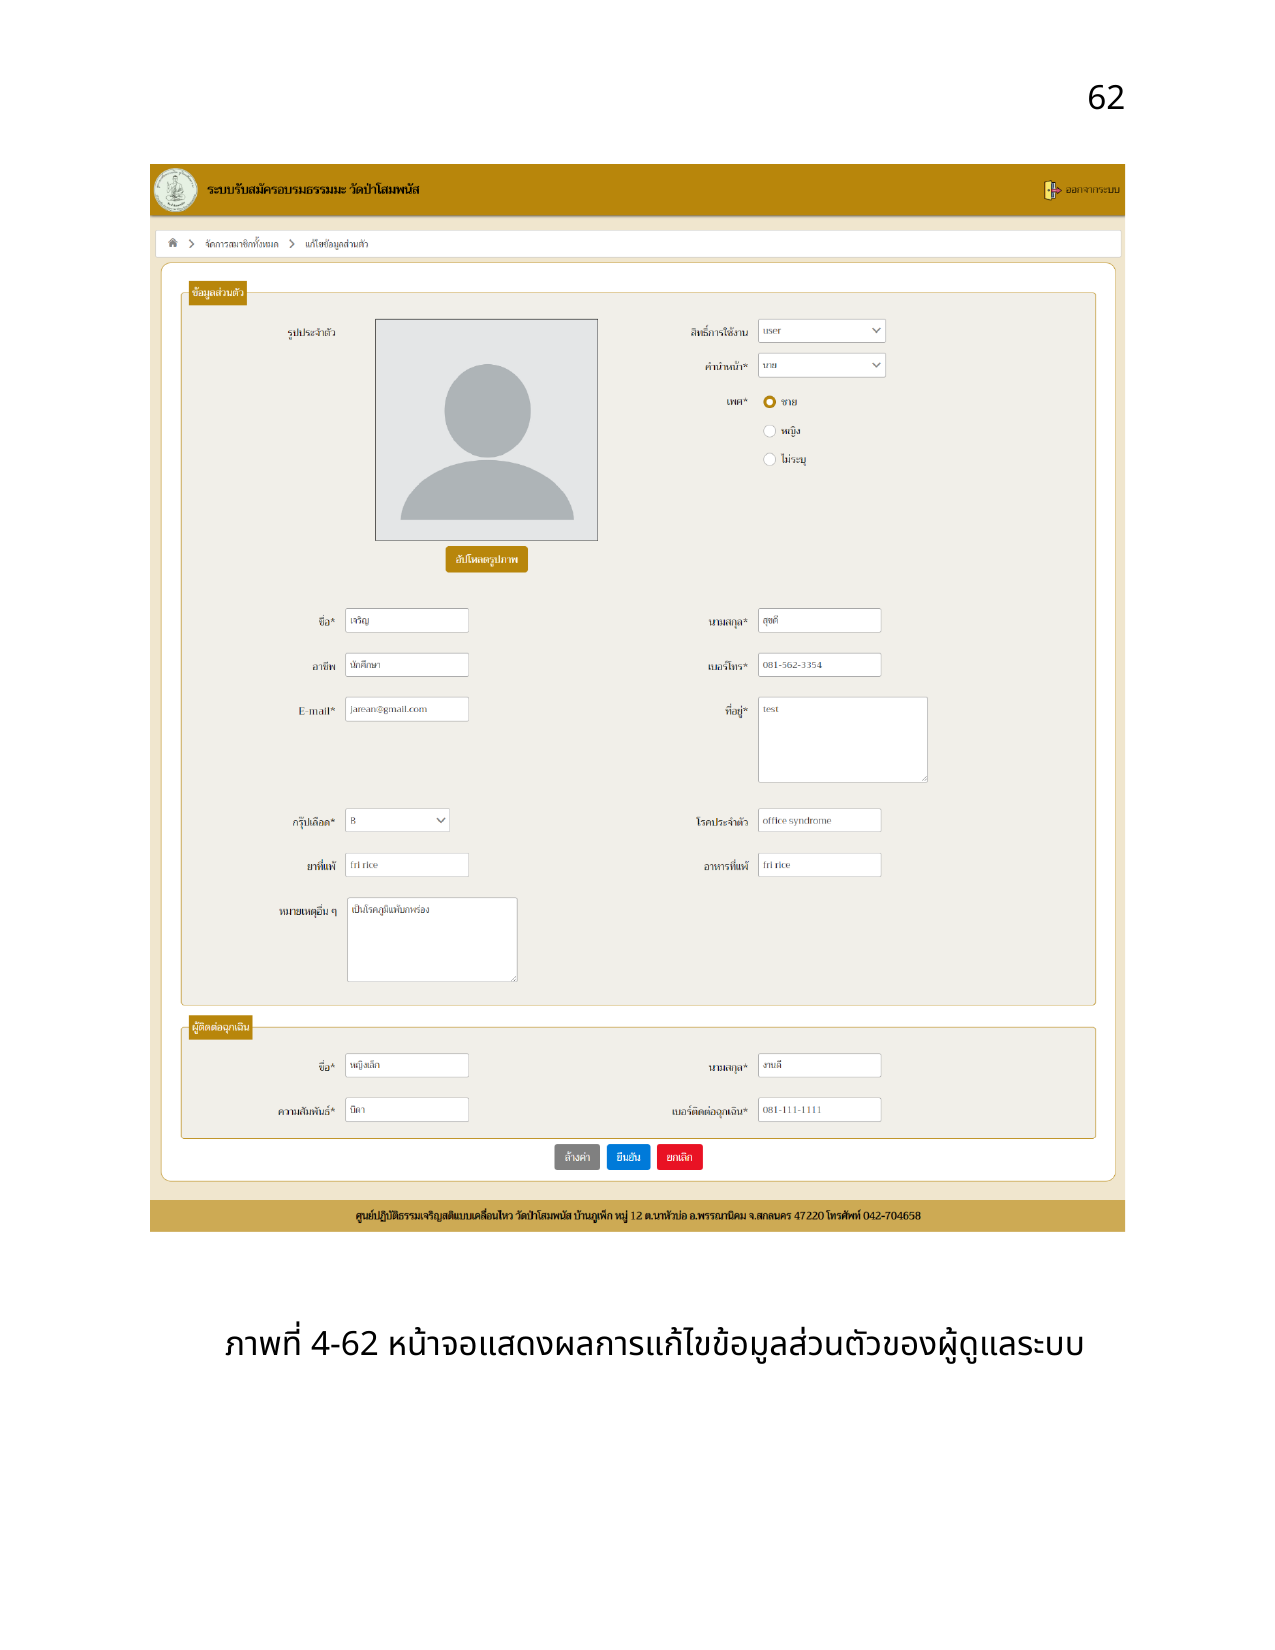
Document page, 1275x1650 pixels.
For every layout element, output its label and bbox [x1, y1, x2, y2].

picture [150, 164, 1125, 1232]
